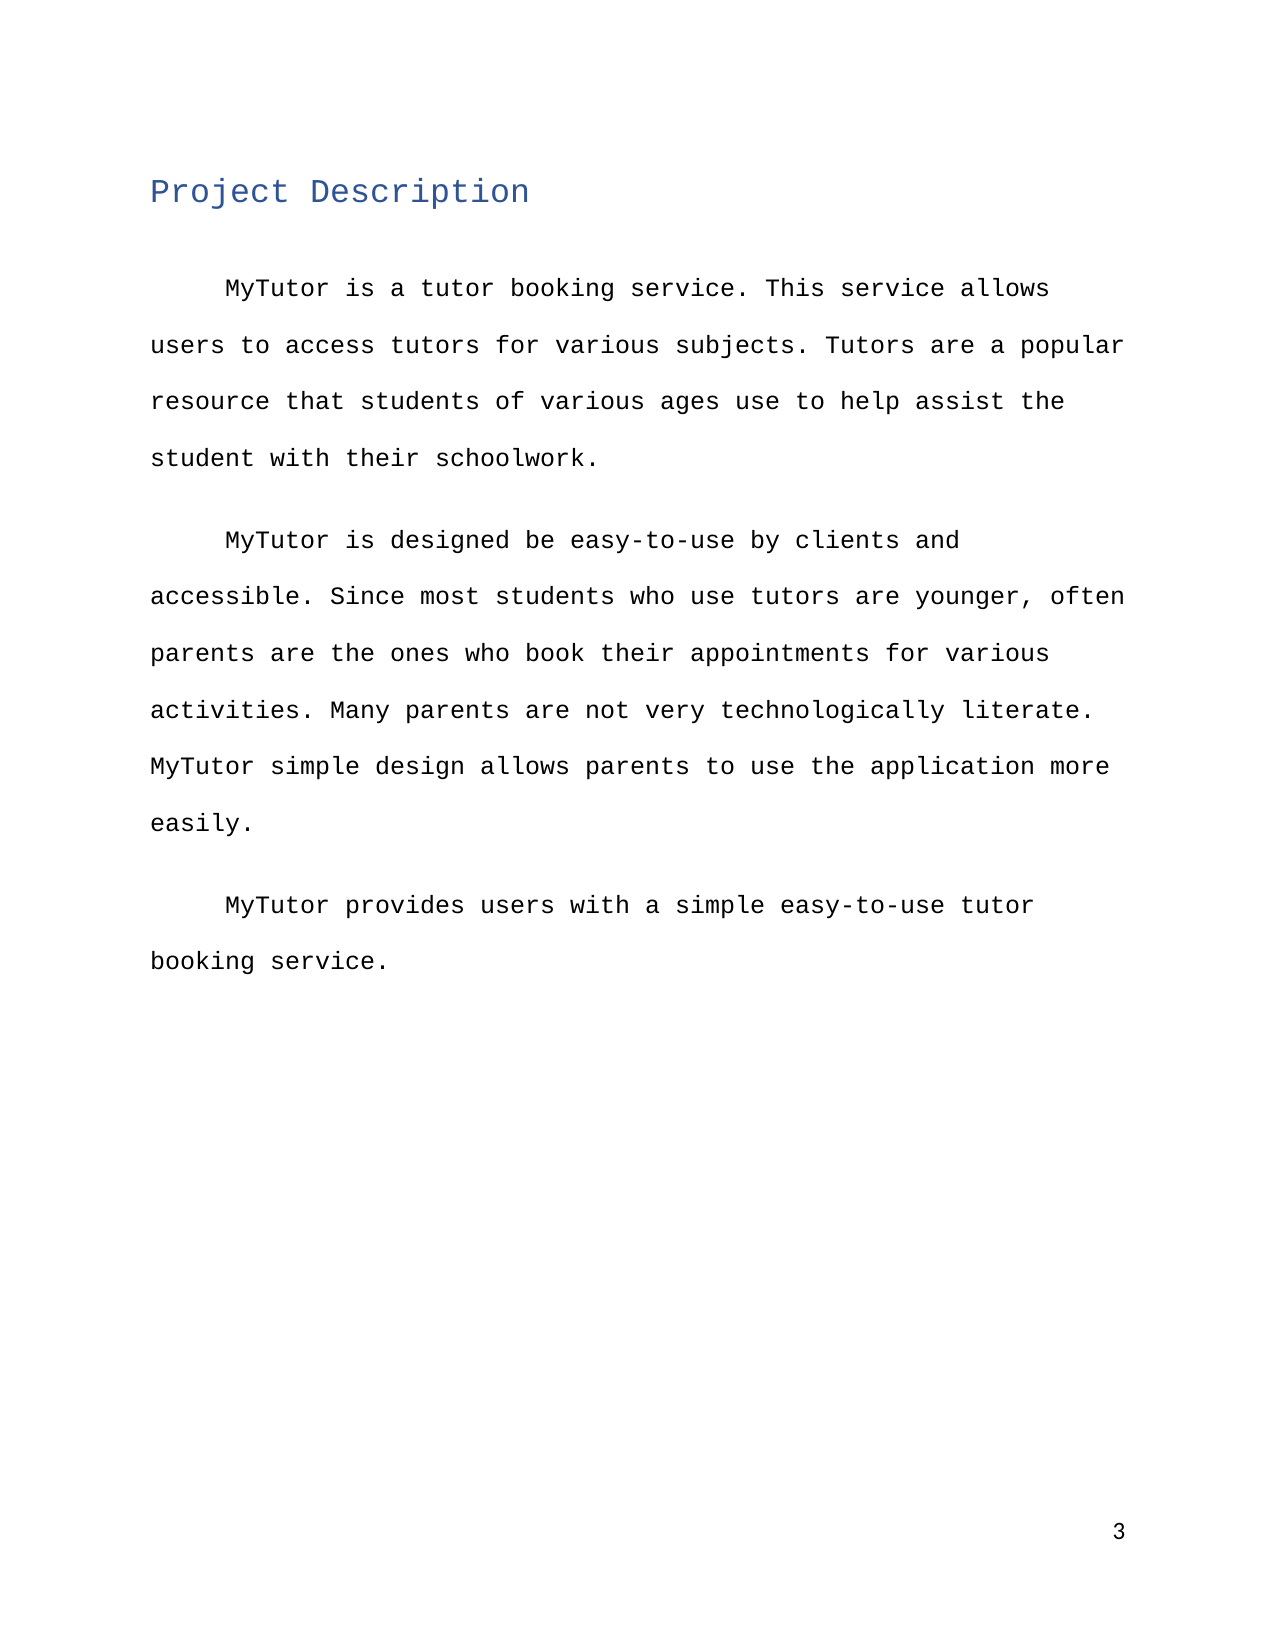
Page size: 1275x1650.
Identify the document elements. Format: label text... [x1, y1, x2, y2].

text MyTutor is designed be easy-to-use by clients and accessible. Since most students who use tutors are younger, often parents are the ones who book their appointments for various activities. Many parents are not very technologically literate. MyTutor simple design allows parents to use the application more easily. [150, 527, 1125, 839]
subtitle Project Description [150, 175, 1125, 213]
text MyTutor is a tutor booking service. This service allows users to access tutors for various subjects. Tutors are a popular resource that students of various ages use to help assist the student with their schoolwork. [150, 276, 1125, 474]
text MyTutor provides users with a simple easy-to-use tutor booking service. [150, 892, 1125, 977]
